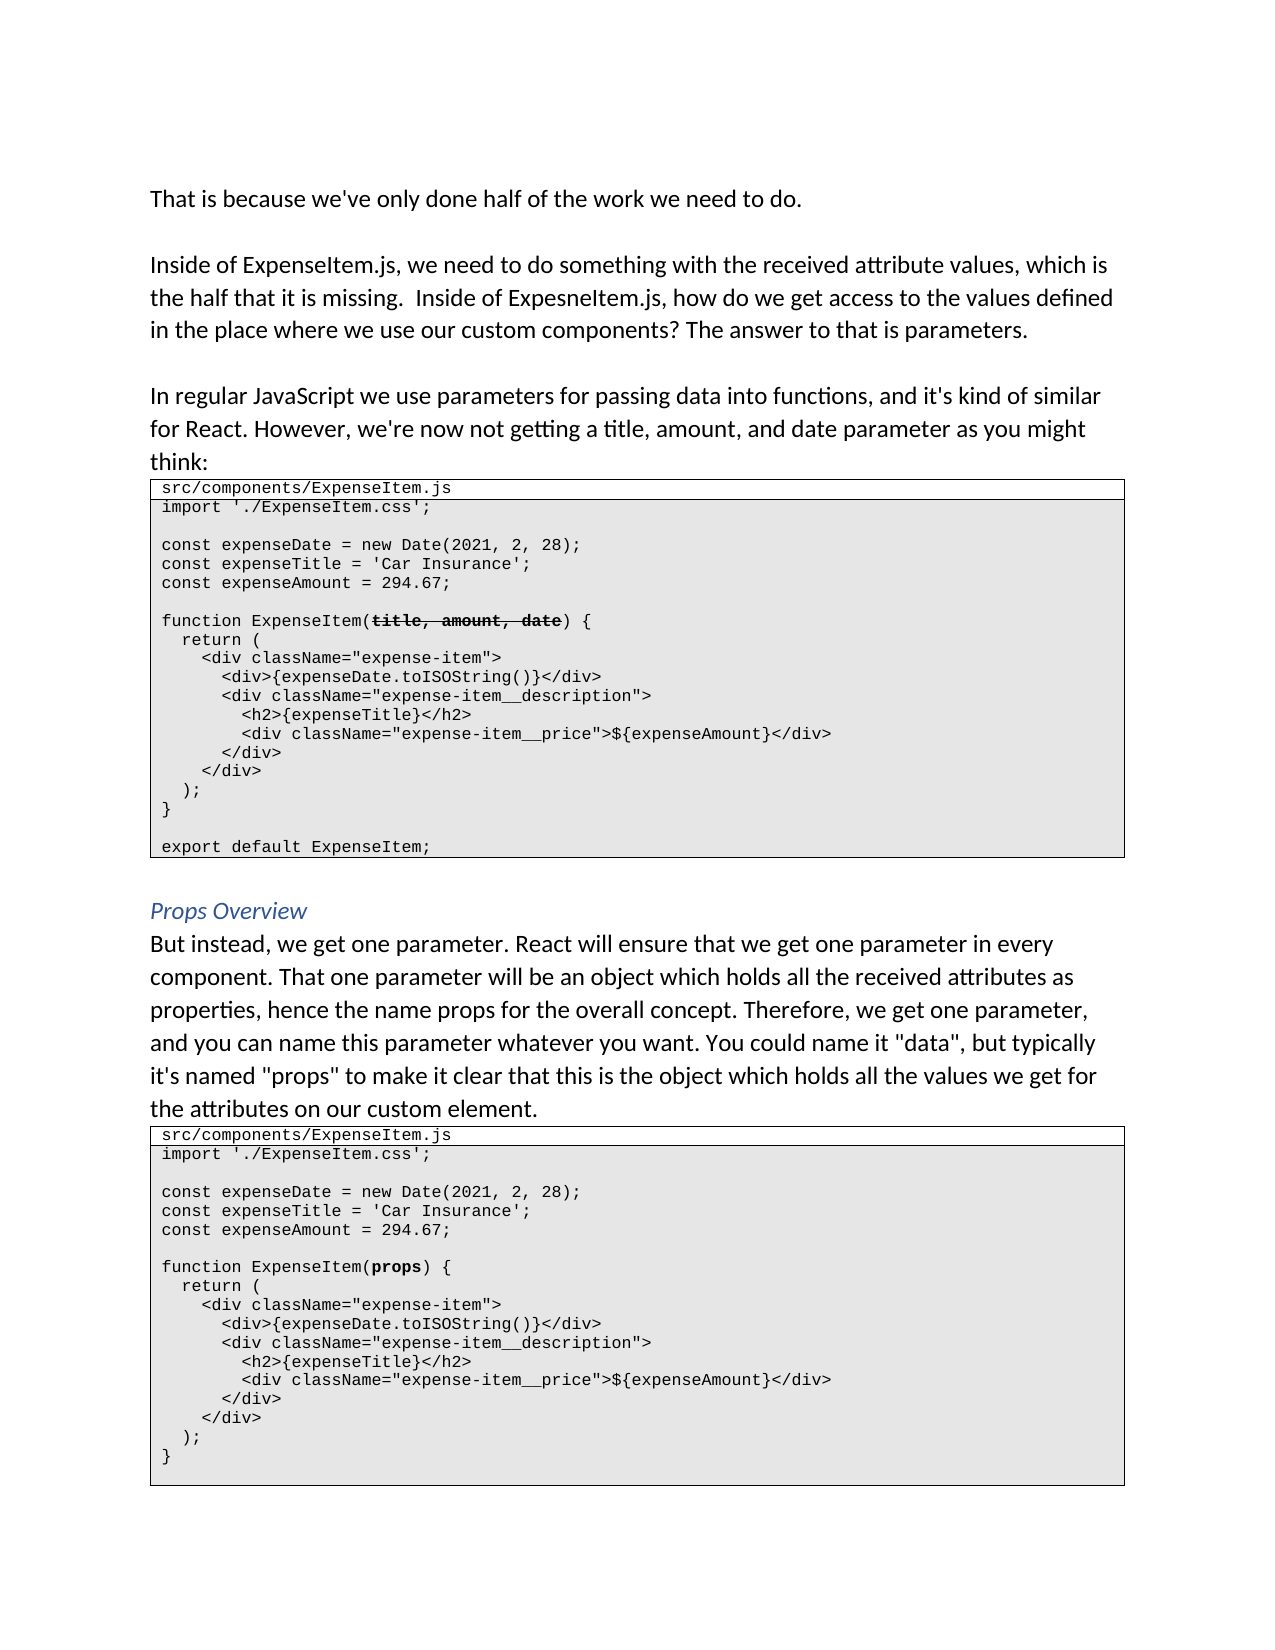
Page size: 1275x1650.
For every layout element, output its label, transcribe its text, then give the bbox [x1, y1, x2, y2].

table_header src/components/ExpenseItem.js [151, 1127, 1124, 1145]
text Inside of ExpenseItem.js, we need to do something with the received attribute values, which is the half that it is missing. Inside of ExpesneItem.js, how do we get access to the values defined in the place where we use our custom components? The answer to that is parameters. [150, 249, 1125, 345]
text But instead, we get one parameter. React will ensure that we get one parameter in every component. That one parameter will be an object which holds all the received attributes as properties, hence the name props for the overall concept. Therefore, we get one parameter, and you can name this parameter whatever you want. You could name it "data", but typically it's named "props" to make it clear that this is the object which holds all the values we get for the attributes on our custom element. [150, 928, 1125, 1123]
text In regular JavaScript we use parameters for passing data into functions, and it's kind of similar for React. However, we're now not getting a title, amount, and date parameter as you might think: [150, 380, 1125, 477]
table_cell import './ExpenseItem.css'; const expenseDate = new Date(2021, 2, 28); const expenseTitle = 'Car Insurance'; const expenseAmount = 294.67; function ExpenseItem(title, amount, date) { return ( <div className="expense-item"> <div>{expenseDate.toISOString()}</div> <div className="expense-item__description"> <h2>{expenseTitle}</h2> <div className="expense-item__price">${expenseAmount}</div> </div> </div> ); } export default ExpenseItem; [151, 500, 1124, 857]
table_header src/components/ExpenseItem.js [151, 480, 1124, 498]
text That is because we've only done half of the work we need to do. [150, 183, 1125, 213]
subtitle Props Overview [150, 895, 1125, 926]
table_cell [151, 1146, 1124, 1485]
